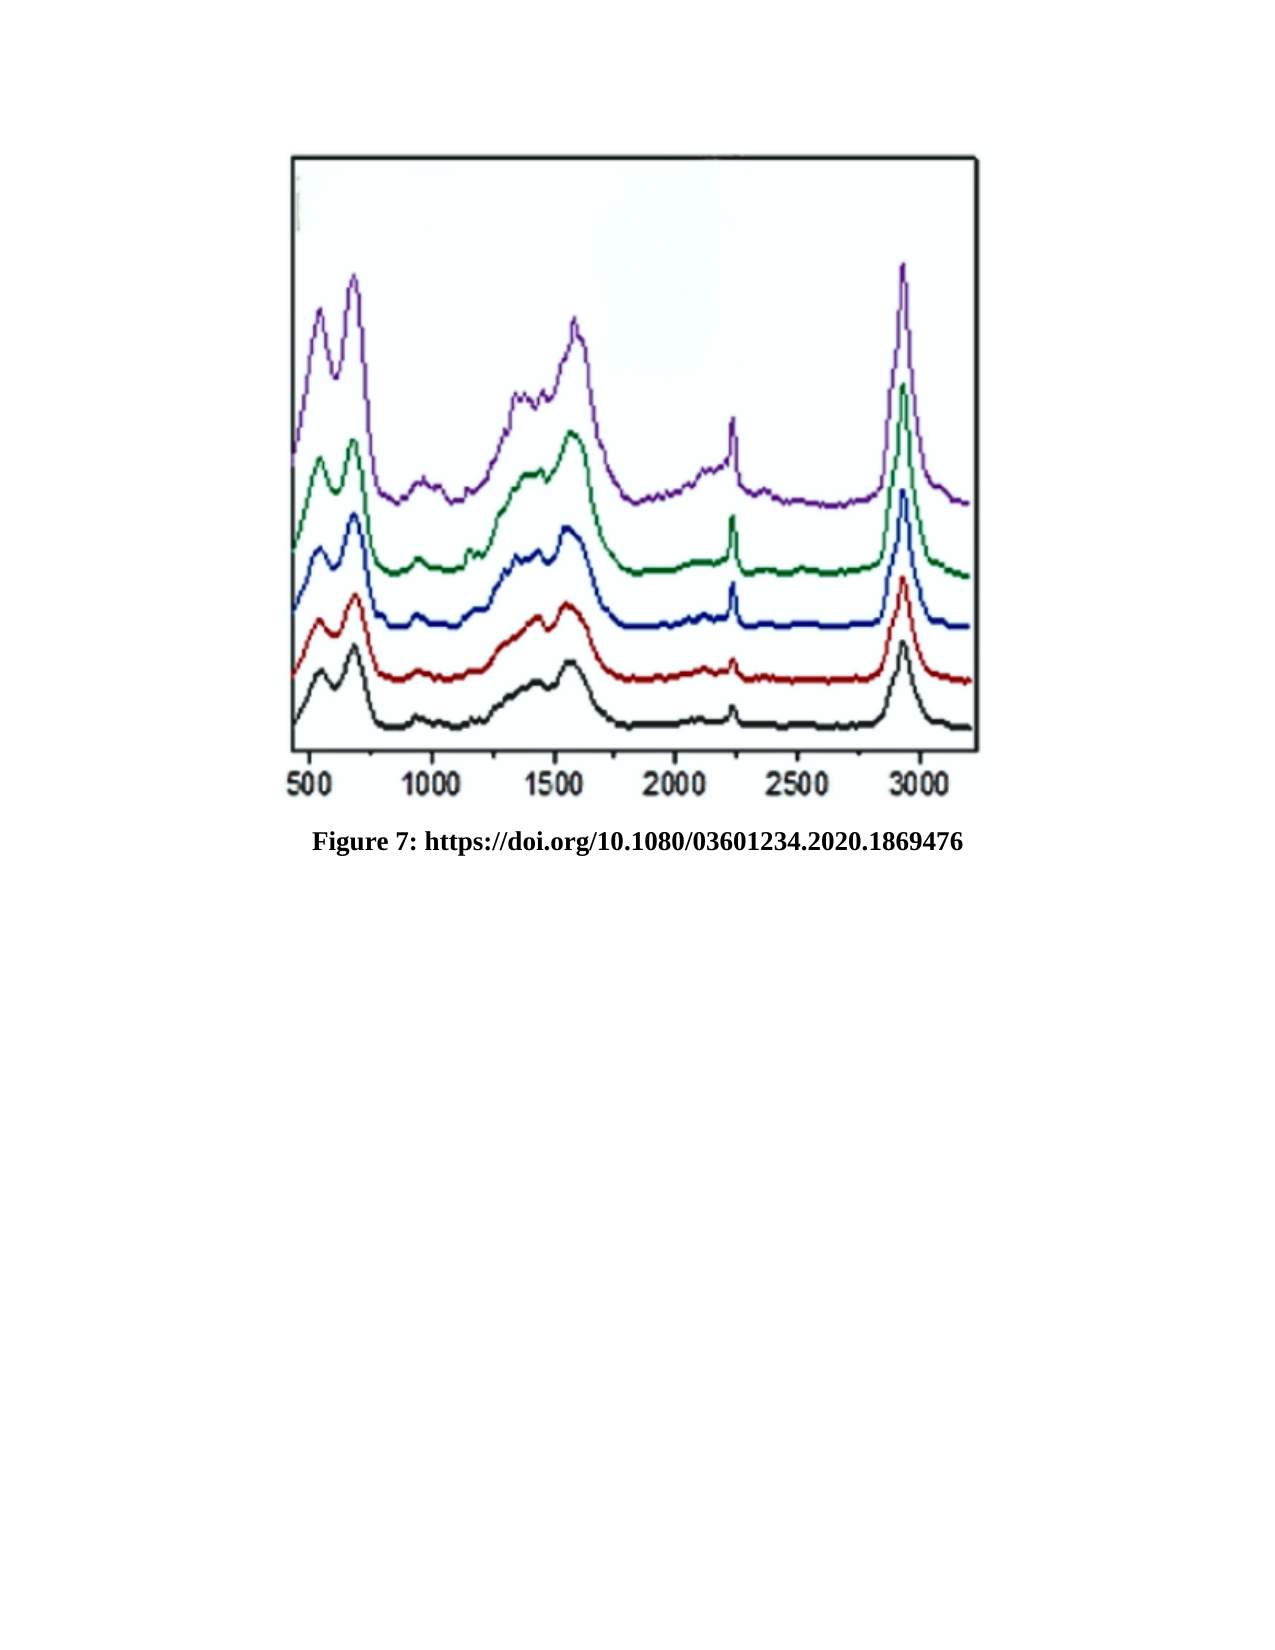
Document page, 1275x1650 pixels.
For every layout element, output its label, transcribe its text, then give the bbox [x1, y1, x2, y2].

text Figure 7: https://doi.org/10.1080/03601234.2020.1869476 [150, 825, 1125, 856]
picture [283, 150, 992, 804]
